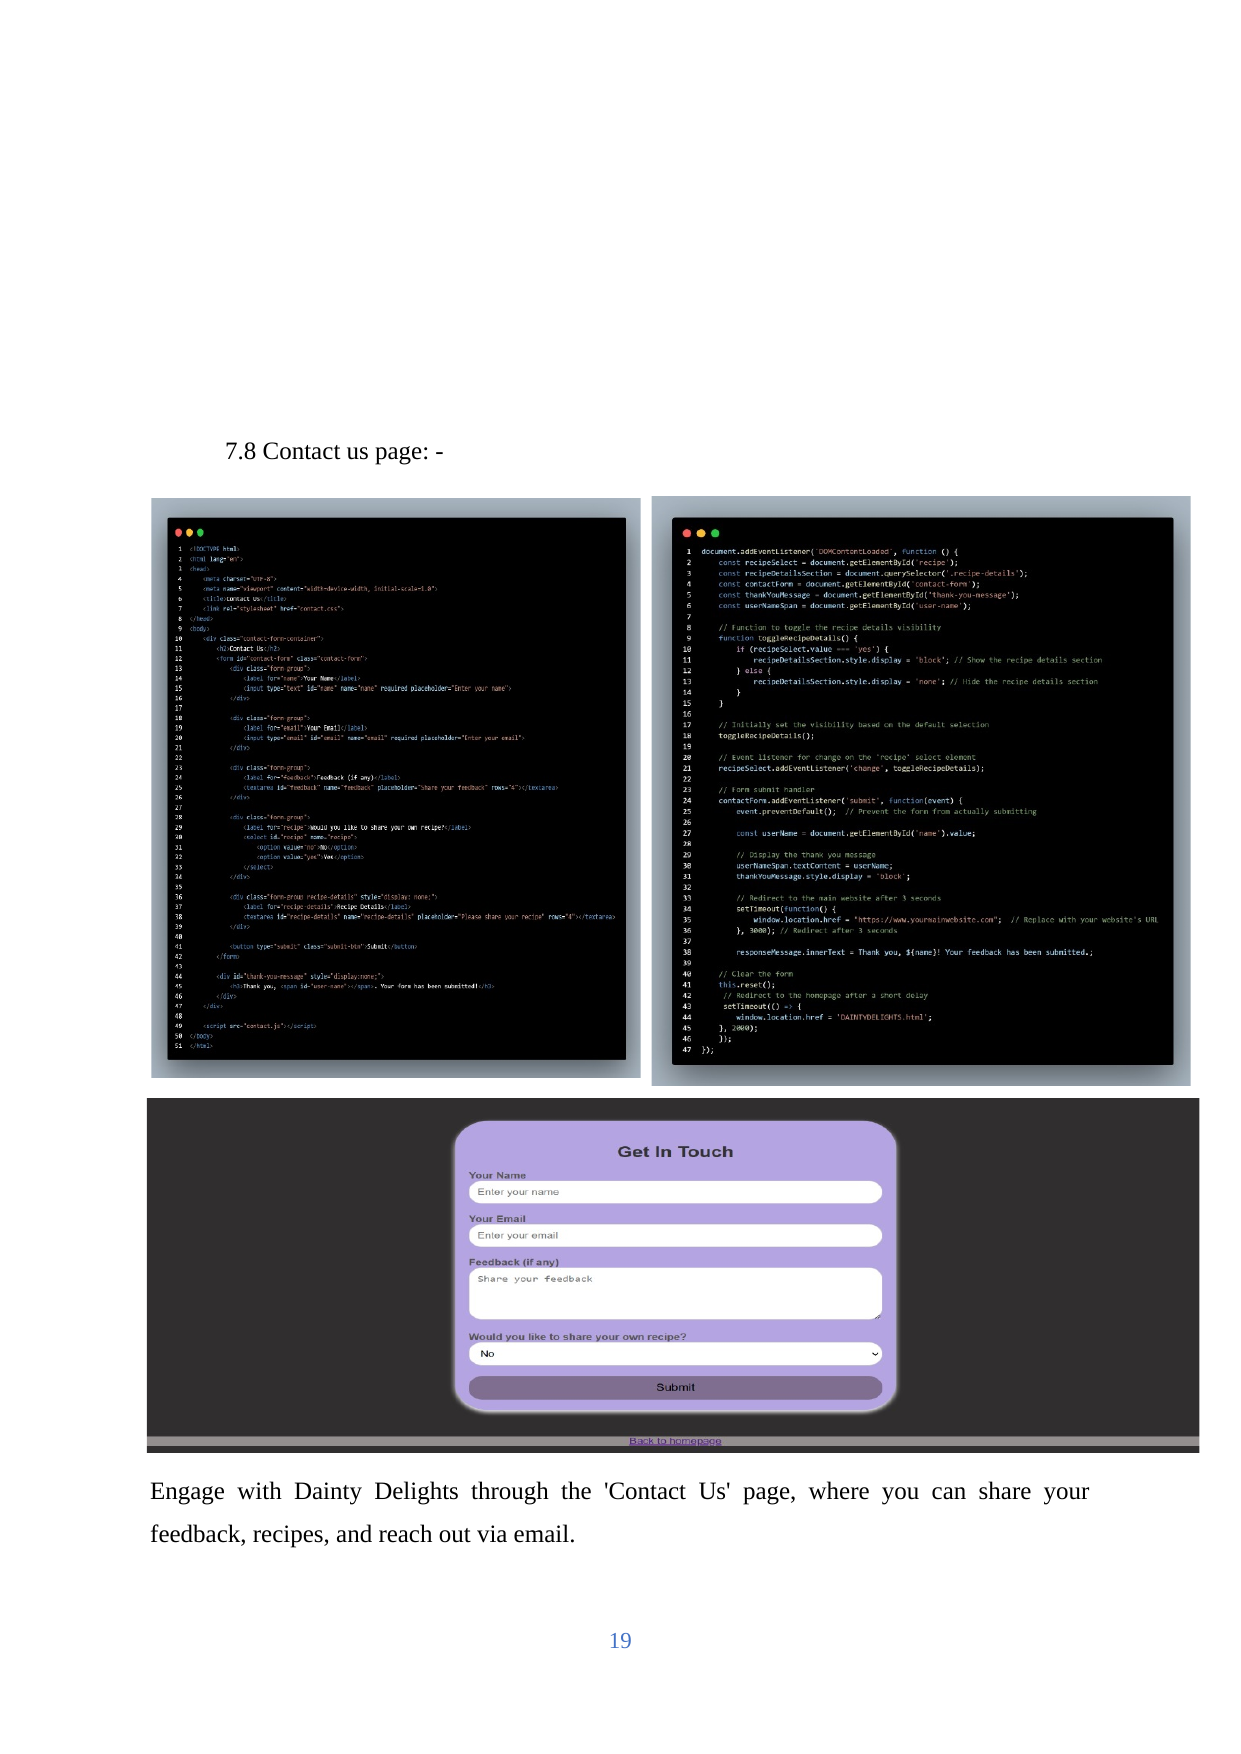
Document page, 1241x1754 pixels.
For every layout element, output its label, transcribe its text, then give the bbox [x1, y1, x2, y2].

picture [146, 1098, 1199, 1452]
picture [150, 498, 641, 1076]
list 7.8 Contact us page: - [225, 436, 1090, 465]
text Engage with Dainty Delights through the 'Contact Us' page, where you can share your feedback, recipes, and reach out via email. [150, 1452, 1090, 1538]
picture [650, 496, 1190, 1083]
